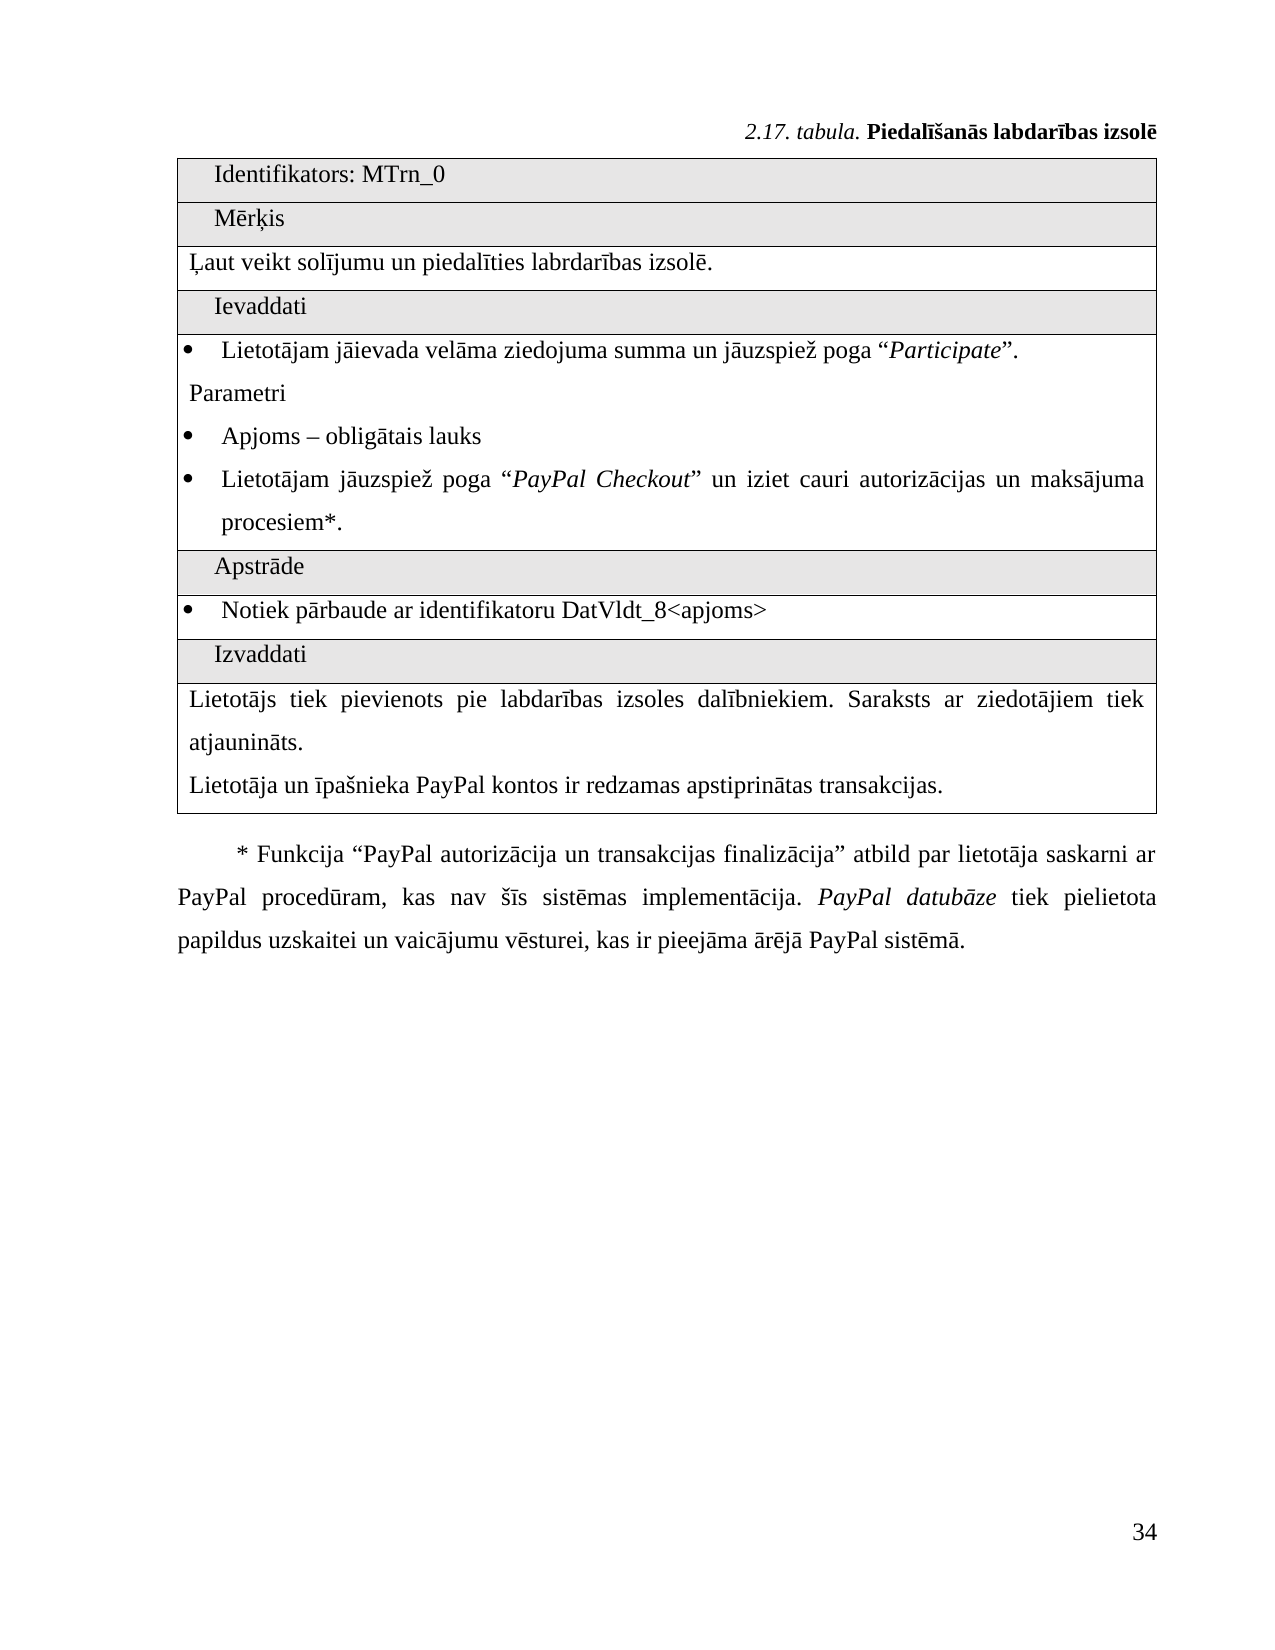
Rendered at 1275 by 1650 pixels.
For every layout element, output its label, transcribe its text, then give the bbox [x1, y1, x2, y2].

table_cell Mērķis [178, 203, 1156, 246]
table_cell Lietotājs tiek pievienots pie labdarības izsoles dalībniekiem. Saraksts ar ziedotājiem tiek atjaunināts. Lietotāja un īpašnieka PayPal kontos ir redzamas apstiprinātas transakcijas. [178, 684, 1156, 813]
table_cell Ievaddati [178, 291, 1156, 334]
table_cell Notiek pārbaude ar identifikatoru DatVldt_8<apjoms> [178, 596, 1156, 638]
table_header Identifikators: MTrn_0 [178, 159, 1156, 202]
table_cell Ļaut veikt solījumu un piedalīties labrdarības izsolē. [178, 247, 1156, 290]
text 2.17. tabula. Piedalīšanās labdarības izsolē [236, 118, 1157, 144]
text * Funkcija “PayPal autorizācija un transakcijas finalizācija” atbild par lietotāja saskarni ar PayPal procedūram, kas nav šīs sistēmas implementācija. PayPal datubāze tiek pielietota papildus uzskaitei un vaicājumu vēsturei, kas ir pieejāma ārējā PayPal sistēmā. [177, 839, 1157, 954]
table_cell Apstrāde [178, 551, 1156, 594]
table_cell Izvaddati [178, 640, 1156, 683]
table_cell Lietotājam jāievada velāma ziedojuma summa un jāuzspiež poga “Participate”. Parametri Apjoms – obligātais lauks Lietotājam jāuzspiež poga “PayPal Checkout” un iziet cauri autorizācijas un maksājuma procesiem*. [178, 335, 1156, 550]
